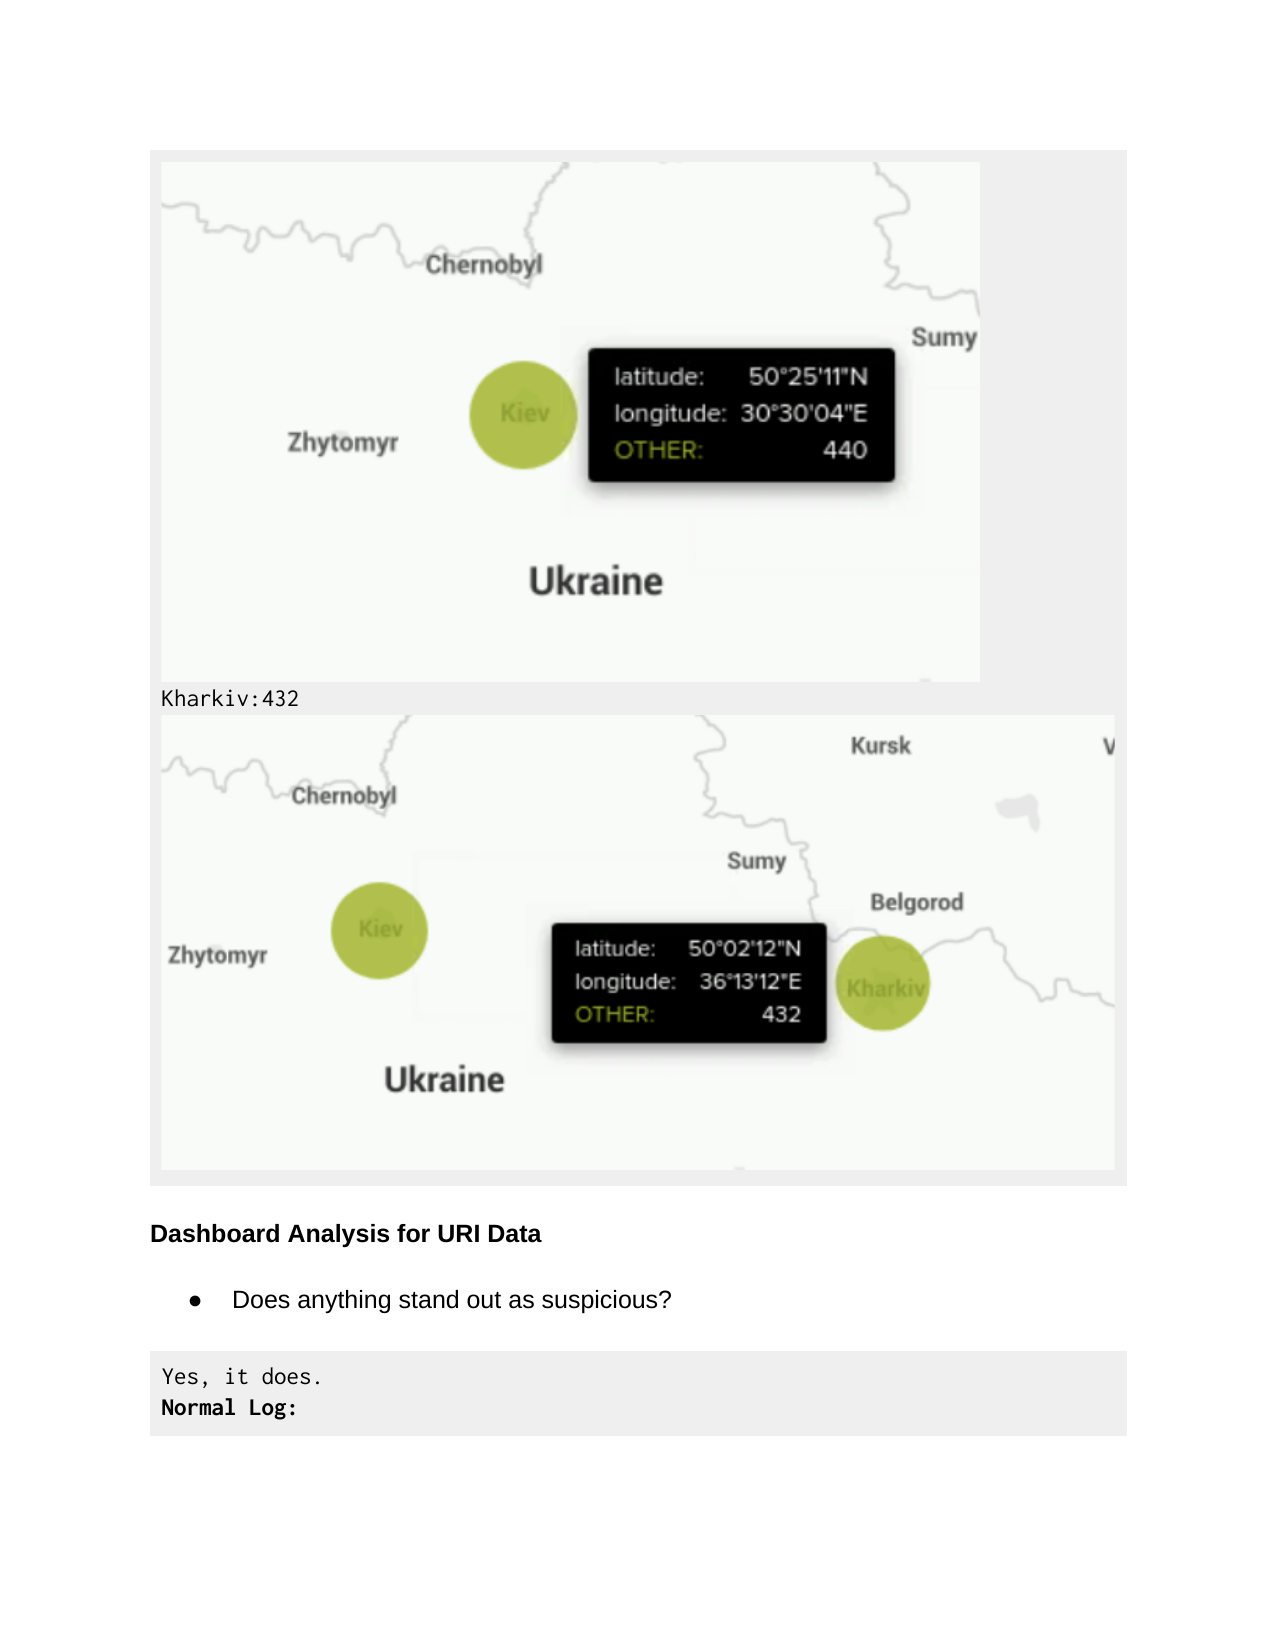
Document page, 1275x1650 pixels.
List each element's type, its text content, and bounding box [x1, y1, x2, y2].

table_header Kiev:440 Kharkiv:432 [152, 152, 1125, 1184]
text Dashboard Analysis for URI Data [150, 1219, 1125, 1247]
picture [161, 715, 1115, 1170]
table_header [152, 1353, 1125, 1434]
list Does anything stand out as suspicious? [187, 1285, 1125, 1313]
picture [161, 162, 981, 682]
